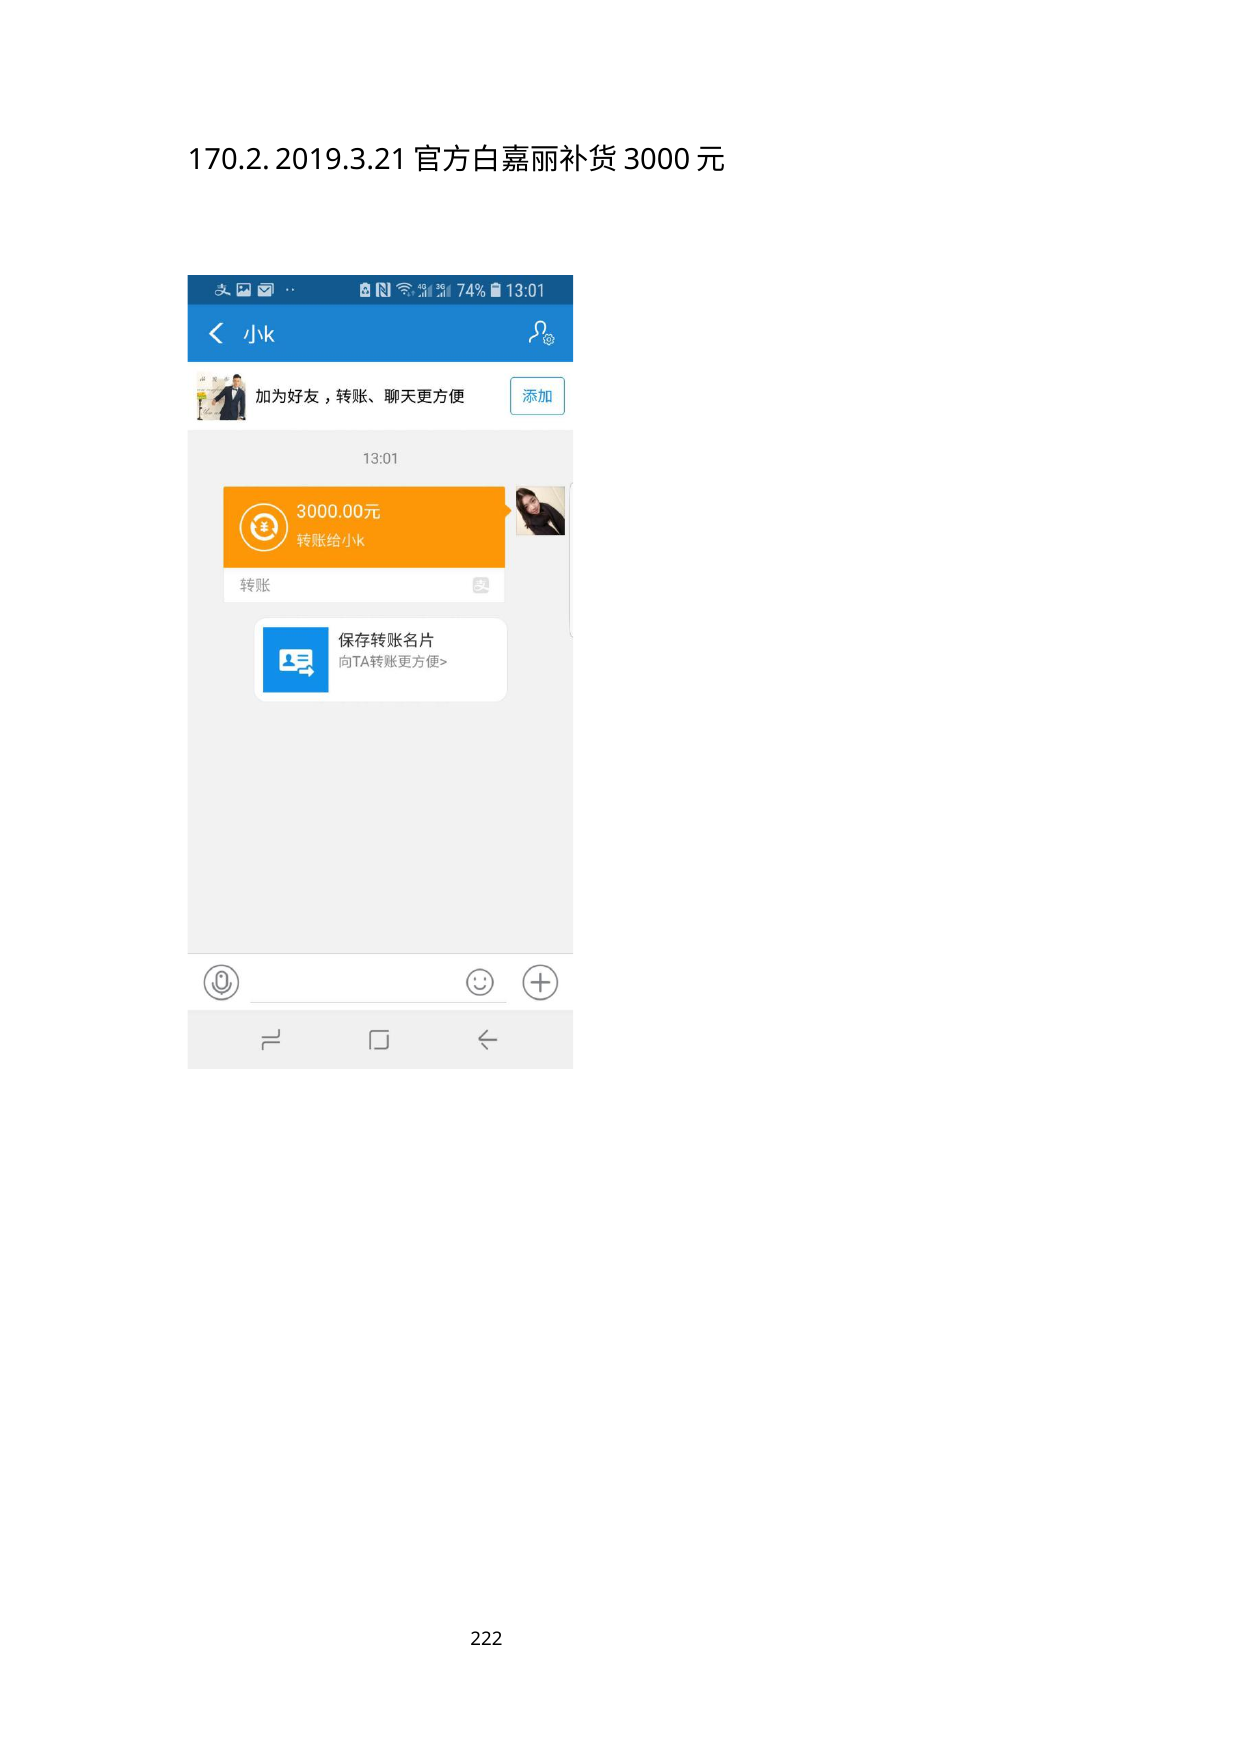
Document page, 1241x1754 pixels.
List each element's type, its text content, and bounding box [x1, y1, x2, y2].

picture [187, 275, 574, 1069]
subtitle 2019.3.21官方白嘉丽补货3000元 [187, 124, 1053, 189]
